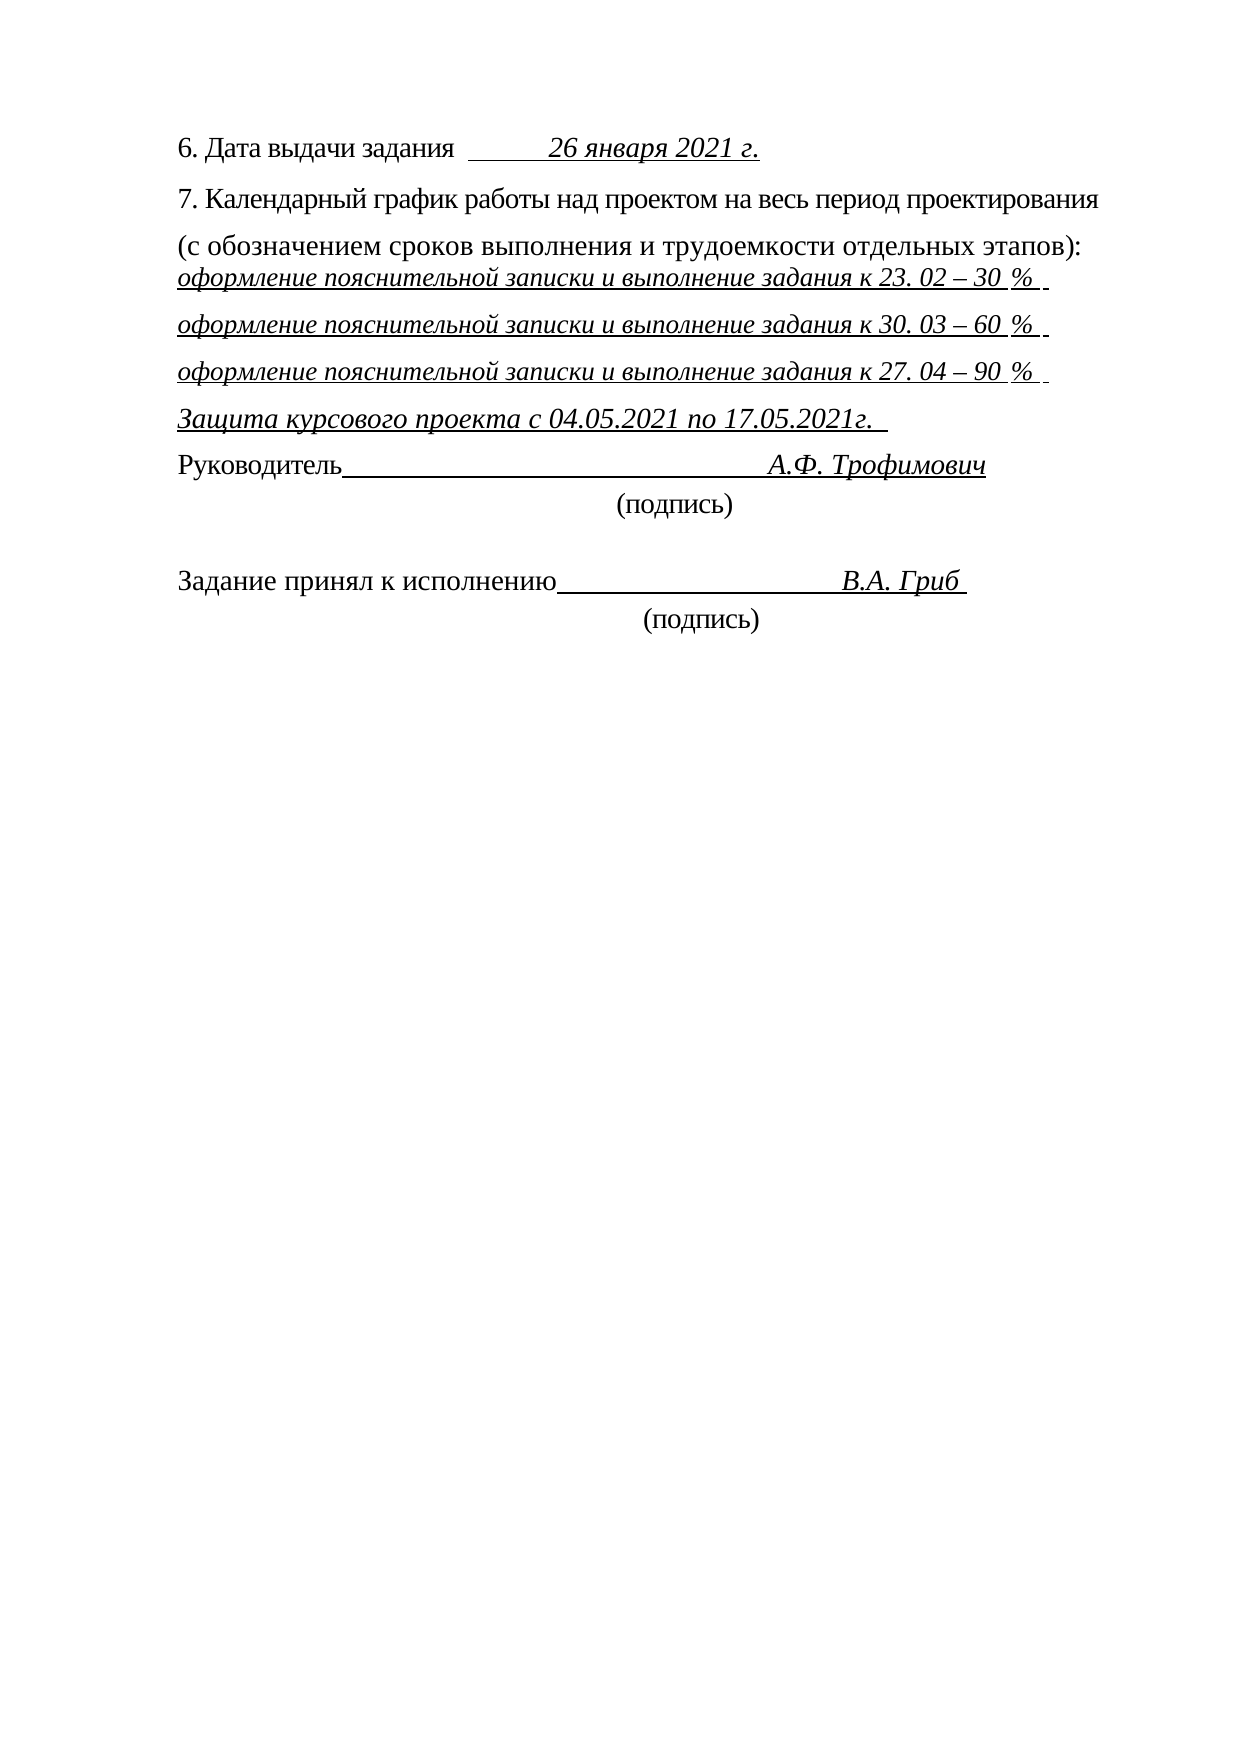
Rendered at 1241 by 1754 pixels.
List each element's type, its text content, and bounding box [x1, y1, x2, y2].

text оформление пояснительной записки и выполнение задания к 30. 03 – 60 % [177, 308, 1063, 339]
text (с обозначением сроков выполнения и трудоемкости отдельных этапов): [177, 228, 1152, 261]
text оформление пояснительной записки и выполнение задания к 23. 02 – 30 % [177, 261, 1063, 292]
text Задание принял к исполнению –––––––_ В.А. Гриб [88, 563, 1063, 596]
text (подпись) [88, 486, 1063, 519]
text Руководитель– –––––––– А.Ф. Трофимович [88, 447, 1063, 481]
text 7. Календарный график работы над проектом на весь период проектирования [177, 182, 1152, 215]
text (подпись) [88, 601, 1063, 635]
text 6. Дата выдачи задания –––– 26 января 2021 г.––– [177, 131, 1152, 164]
text Защита курсового проекта c 04.05.2021 по 17.05.2021г.– [88, 401, 1063, 435]
text оформление пояснительной записки и выполнение задания к 27. 04 – 90 % [177, 354, 1063, 386]
